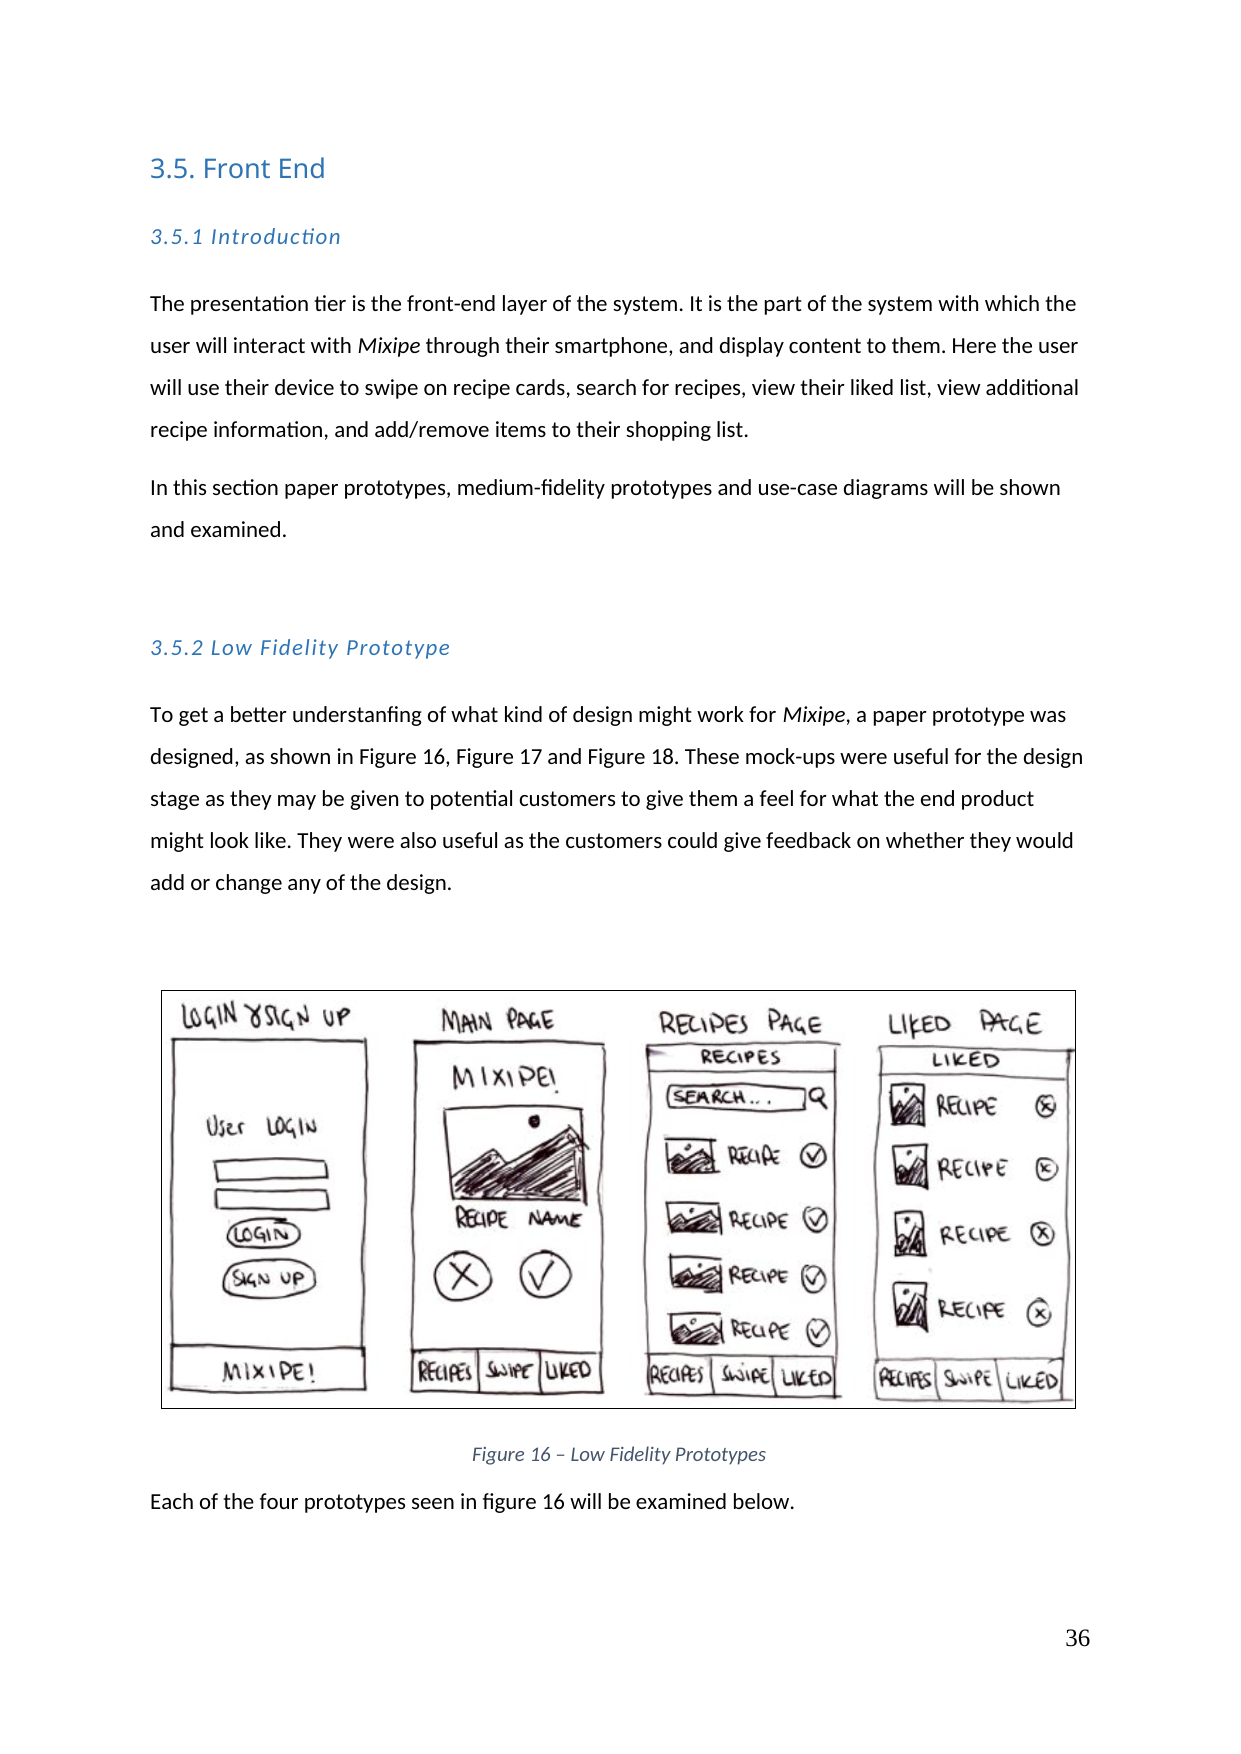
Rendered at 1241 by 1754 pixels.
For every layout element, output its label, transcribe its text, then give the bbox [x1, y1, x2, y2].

text In this section paper prototypes, medium-fidelity prototypes and use-case diagrams will be shown and examined. [150, 473, 1090, 543]
text Figure 16 – Low Fidelity Prototypes [150, 1441, 1090, 1466]
subtitle 3.5.2 Low Fidelity Prototype [150, 633, 1090, 661]
text To get a better understanfing of what kind of design might work for Mixipe, a paper prototype was designed, as shown in Figure 16, Figure 17 and Figure 18. These mock-ups were useful for the design stage as they may be given to potential customers to give them a feel for what the end product might look like. They were also useful as the customers could give feedback on whether they would add or change any of the design. [150, 700, 1090, 896]
text The presentation tier is the front-end layer of the system. It is the part of the system with which the user will interact with Mixipe through their smartphone, and display content to them. Here the user will use their device to swipe on recipe cards, search for recipes, view their liked list, view additional recipe information, and add/remove items to their shopping list. [150, 289, 1090, 443]
subtitle 3.5. Front End [150, 150, 1090, 187]
text Each of the four prototypes seen in figure 16 will be examined below. [150, 1487, 1090, 1515]
subtitle 3.5.1 Introduction [150, 222, 1090, 250]
picture [162, 991, 1075, 1408]
